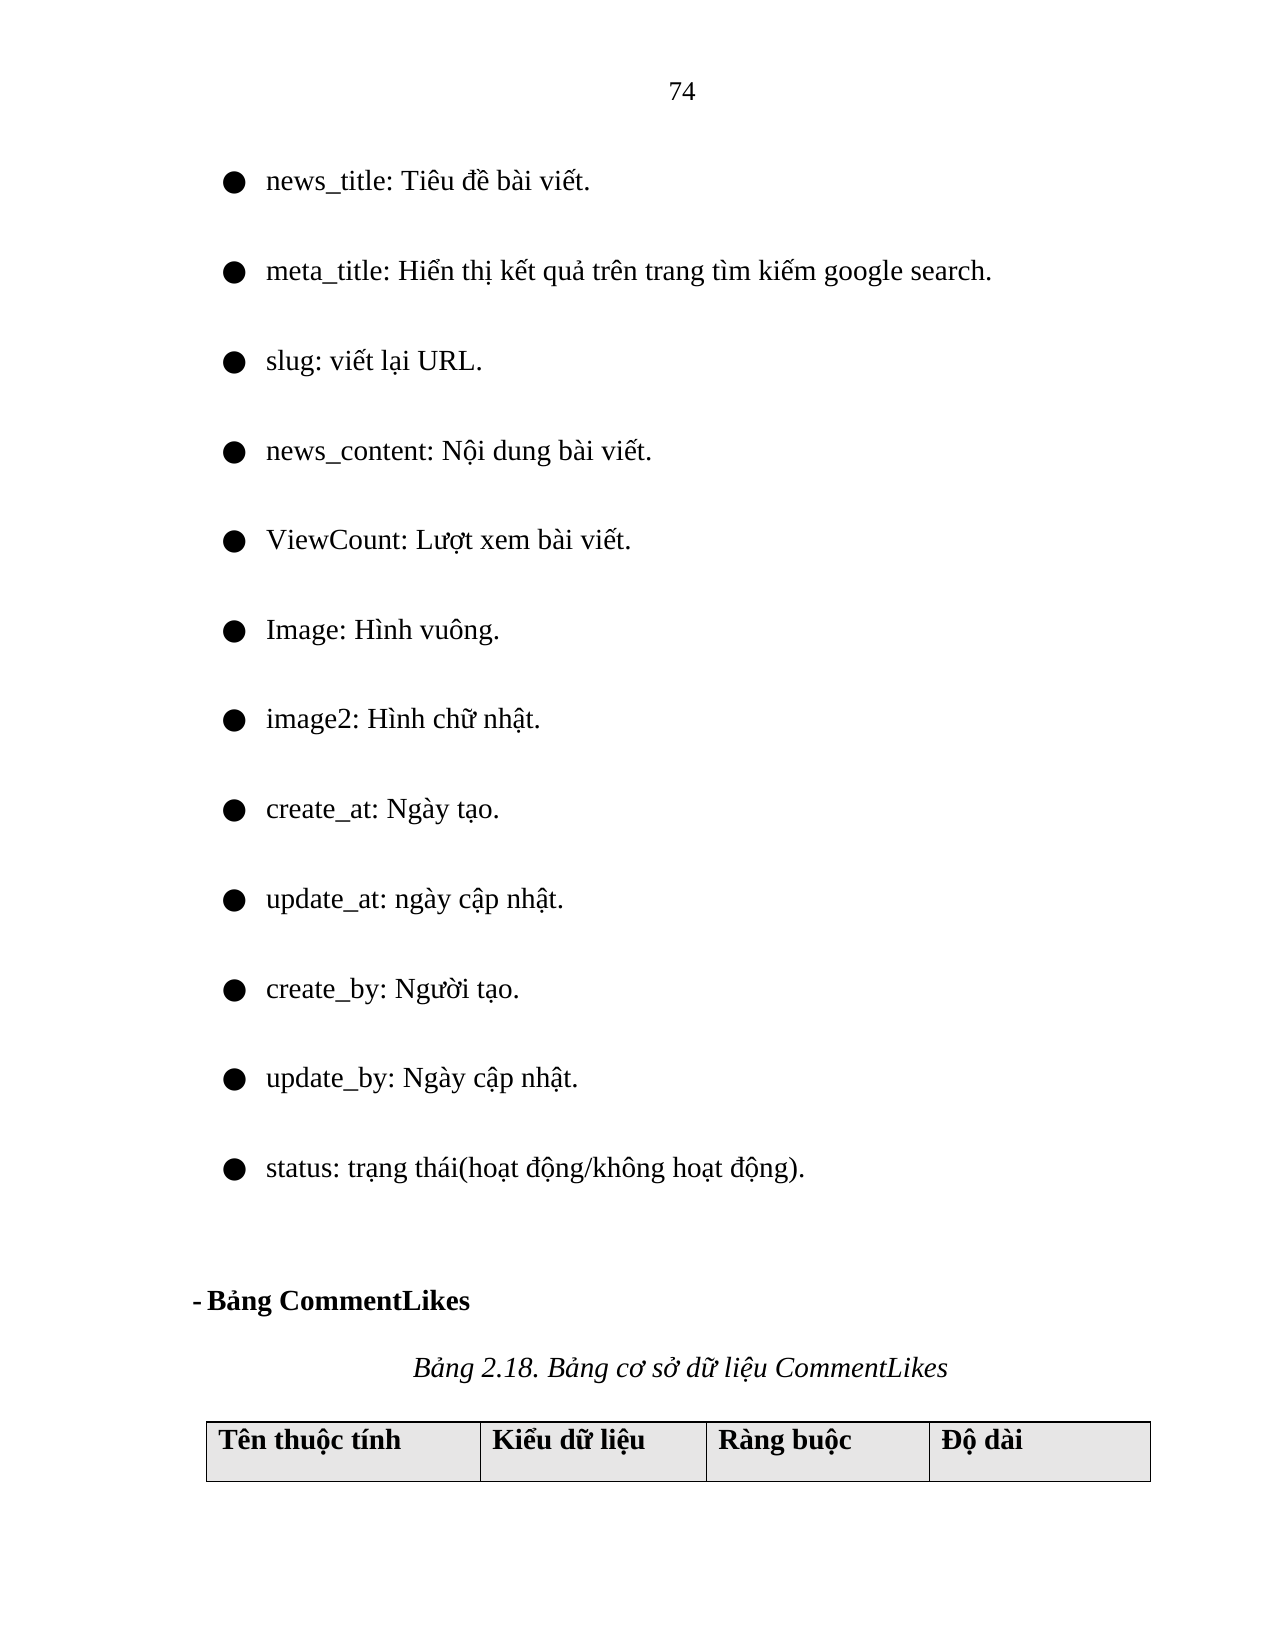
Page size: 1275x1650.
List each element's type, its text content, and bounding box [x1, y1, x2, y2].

table_header Ràng buộc [707, 1423, 929, 1481]
list image2: Hình chữ nhật. [221, 686, 1157, 746]
list Image: Hình vuông. [221, 596, 1157, 656]
list update_at: ngày cập nhật. [221, 865, 1157, 925]
list ViewCount: Lượt xem bài viết. [221, 506, 1157, 566]
table_header Độ dài [930, 1423, 1150, 1481]
text Bảng 2.18. Bảng cơ sở dữ liệu CommentLikes [207, 1350, 1157, 1384]
list slug: viết lại URL. [221, 327, 1157, 387]
list status: trạng thái(hoạt động/không hoạt động). [222, 1134, 1157, 1194]
list news_title: Tiêu đề bài viết. [221, 148, 1157, 207]
list Bảng CommentLikes [192, 1283, 1157, 1317]
table_header Tên thuộc tính [207, 1423, 480, 1481]
list create_at: Ngày tạo. [221, 776, 1157, 835]
list news_content: Nội dung bài viết. [221, 417, 1157, 477]
list meta_title: Hiển thị kết quả trên trang tìm kiếm google search. [221, 237, 1157, 297]
list create_by: Người tạo. [222, 955, 1157, 1015]
table_header Kiểu dữ liệu [481, 1423, 706, 1481]
list update_by: Ngày cập nhật. [222, 1044, 1157, 1104]
